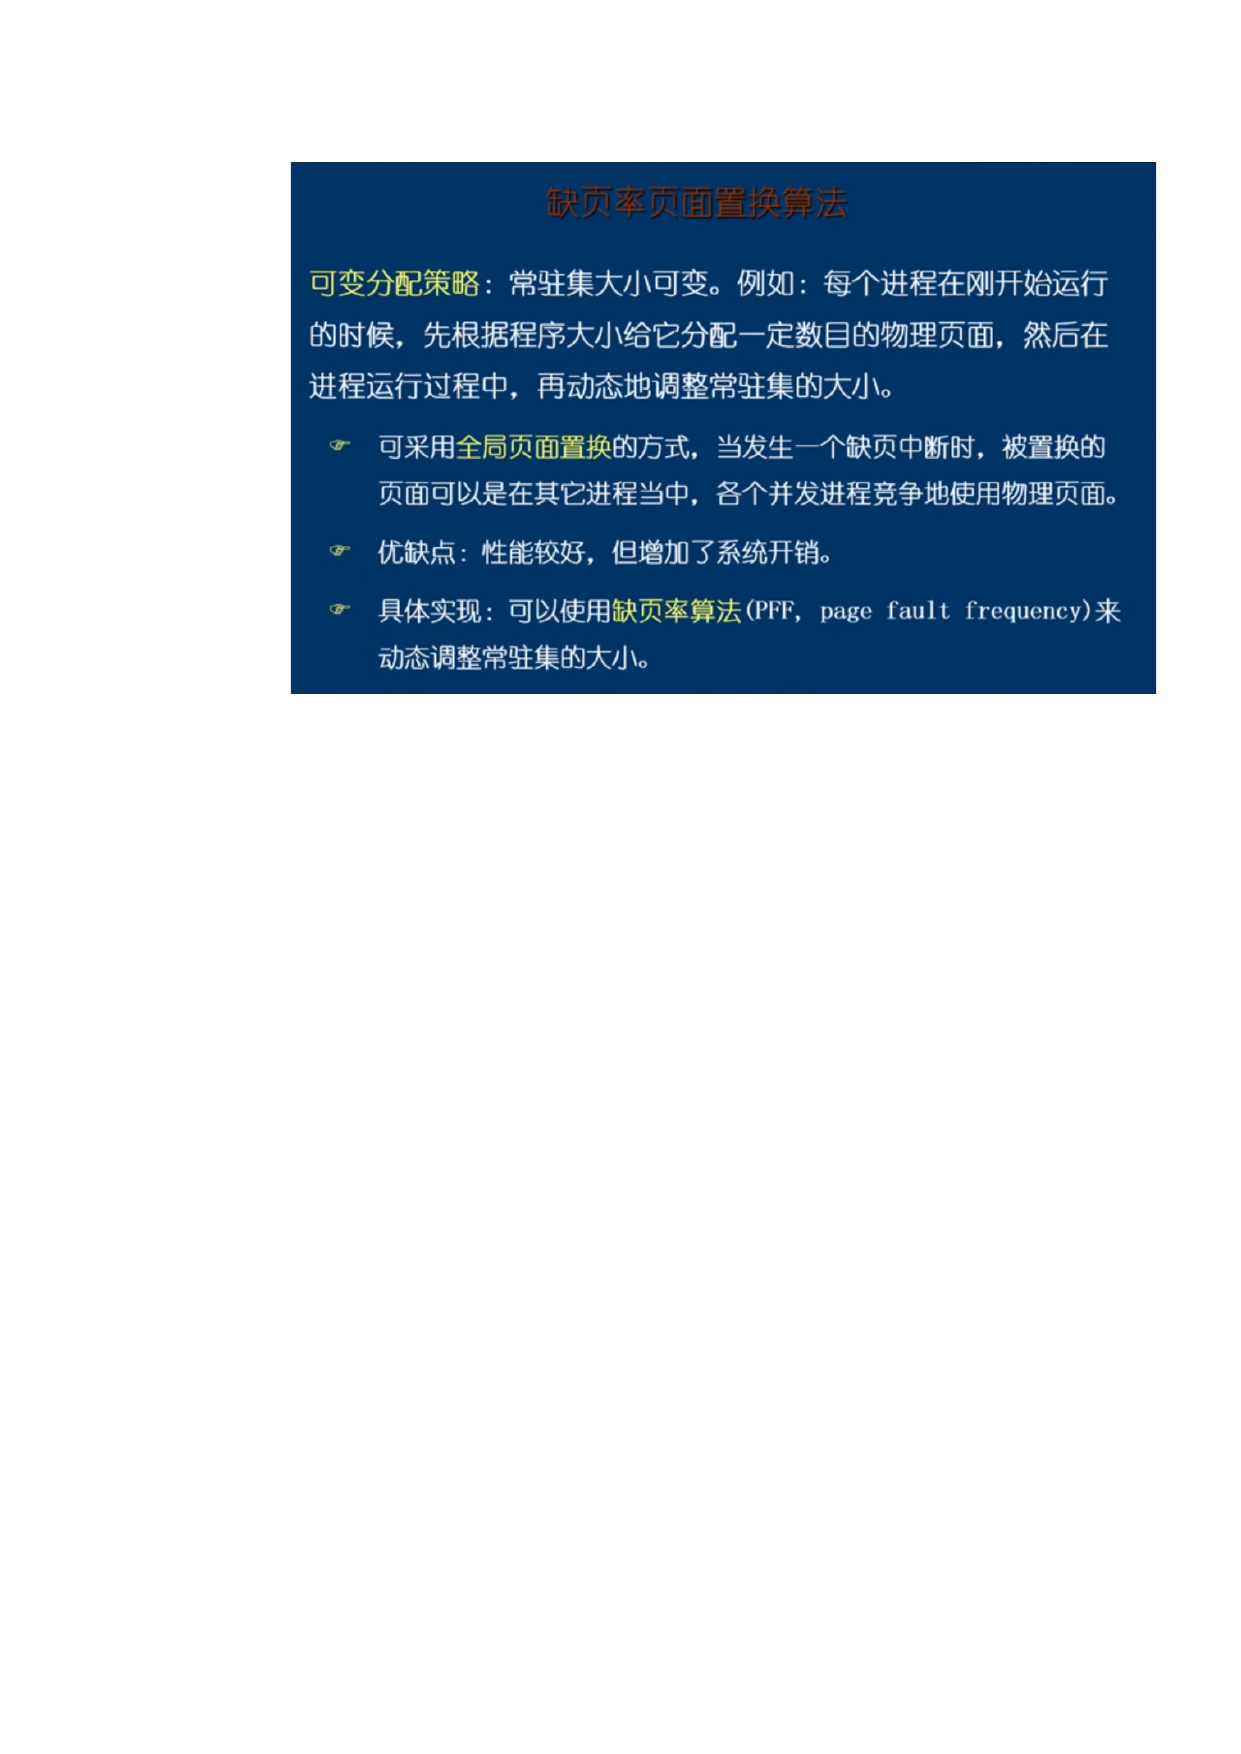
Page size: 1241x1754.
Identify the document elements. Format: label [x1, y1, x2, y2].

picture [290, 162, 1157, 694]
